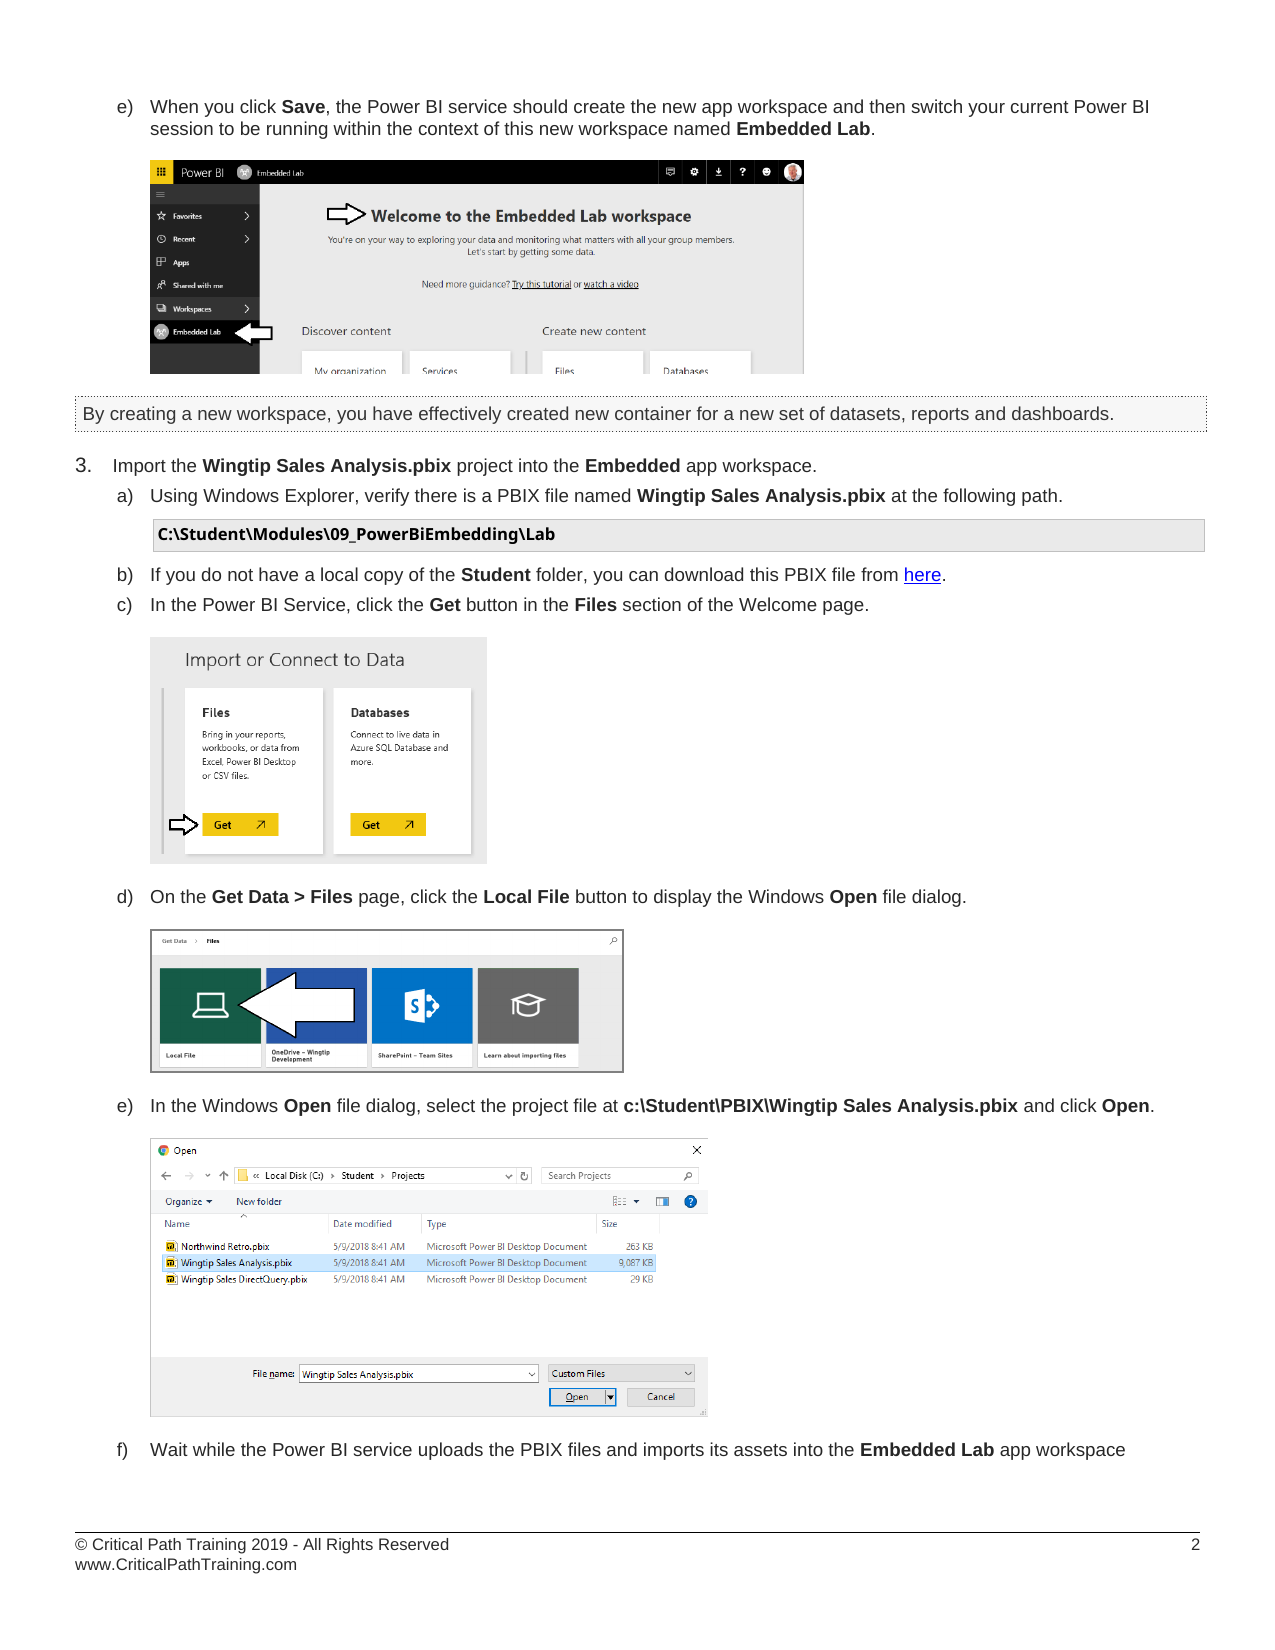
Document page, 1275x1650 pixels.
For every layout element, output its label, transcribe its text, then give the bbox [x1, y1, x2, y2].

list On the Get Data > Files page, click the Local File button to display the Windows Open file dialog. [117, 885, 1200, 907]
text If you do not have a local copy of the Student folder, you can download this PBIX file from here. [117, 564, 1200, 585]
list Using Windows Explorer, verify there is a PBIX file named Wingtip Sales Analysis.pbix at the following path. [117, 485, 1200, 507]
list In the Power BI Service, click the Get button in the Files section of the Welcome page. [117, 594, 1200, 615]
text C:\Student\Modules\09_PowerBiEmbedding\Lab [154, 520, 1204, 551]
text When you click Save, the Power BI service should create the new app workspace and then switch your current Power BI session to be running within the context of this new workspace named Embedded Lab. [117, 96, 1200, 139]
picture [150, 637, 487, 864]
text By creating a new workspace, you have effectively created new container for a new set of datasets, reports and dashboards. [75, 396, 1207, 432]
picture [150, 1138, 708, 1417]
picture [152, 931, 622, 1071]
list Wait while the Power BI service uploads the PBIX files and imports its assets into the Embedded Lab app workspace [117, 1439, 1200, 1461]
picture [150, 160, 804, 374]
list In the Windows Open file dialog, select the project file at c:\Student\PBIX\Wingtip Sales Analysis.pbix and click Open. [117, 1095, 1200, 1116]
list Import the Wingtip Sales Analysis.pbix project into the Embedded app workspace. [75, 453, 1200, 477]
